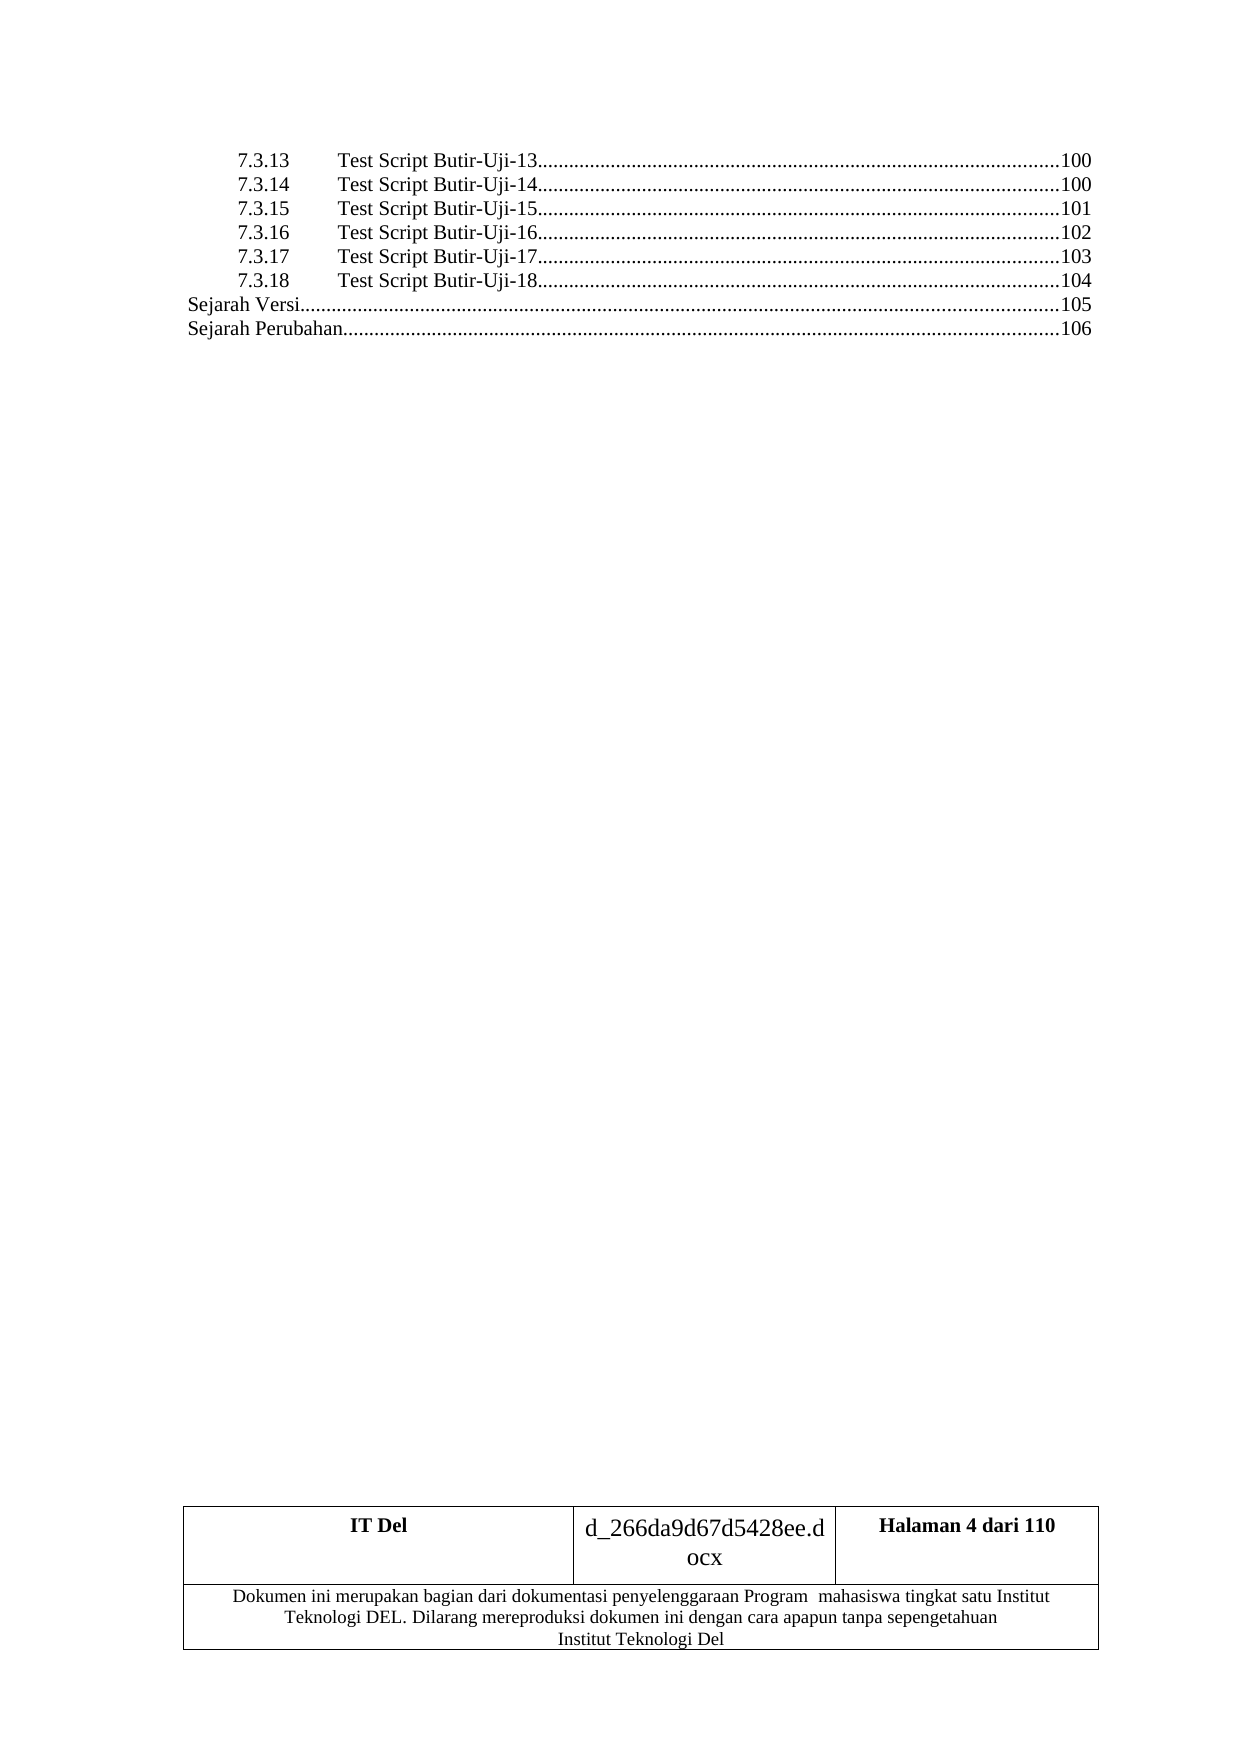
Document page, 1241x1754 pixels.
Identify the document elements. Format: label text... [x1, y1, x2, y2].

text 7.3.13 Test Script Butir-Uji-13 100 [237, 148, 1092, 172]
text 7.3.14 Test Script Butir-Uji-14 100 [237, 172, 1092, 196]
text 7.3.16 Test Script Butir-Uji-16 102 [237, 220, 1092, 244]
text 7.3.17 Test Script Butir-Uji-17 103 [237, 244, 1092, 268]
text 7.3.15 Test Script Butir-Uji-15 101 [237, 196, 1092, 220]
text Sejarah Perubahan 106 [187, 316, 1092, 340]
text Sejarah Versi 105 [187, 292, 1092, 316]
text 7.3.18 Test Script Butir-Uji-18 104 [237, 268, 1092, 292]
